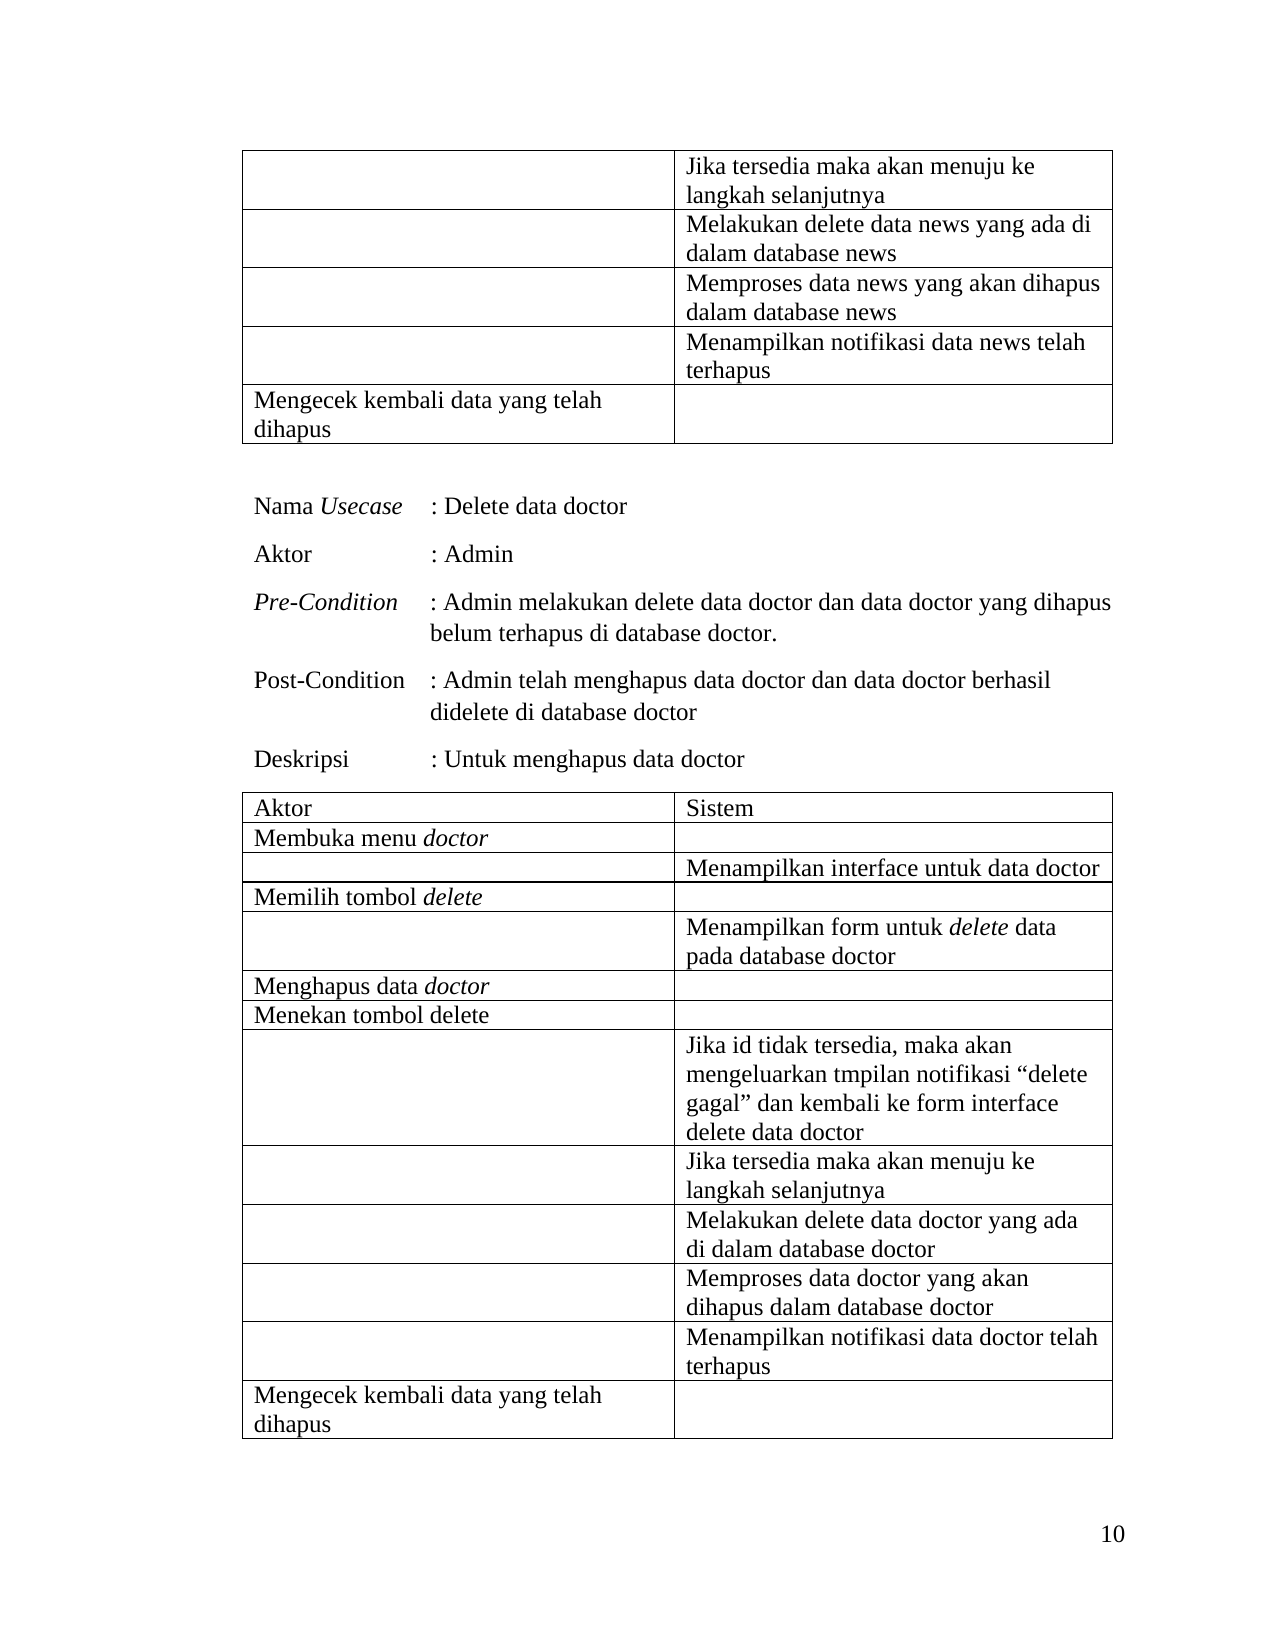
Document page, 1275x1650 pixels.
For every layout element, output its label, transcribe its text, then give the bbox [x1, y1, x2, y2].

table_cell Melakukan delete data doctor yang ada di dalam database doctor [675, 1205, 1112, 1262]
table_cell [675, 1001, 1112, 1029]
table_cell [243, 151, 674, 208]
table_cell Menghapus data doctor [243, 971, 674, 999]
table_cell Mengecek kembali data yang telah dihapus [243, 1381, 674, 1438]
table_cell [243, 912, 674, 970]
table_cell Melakukan delete data news yang ada di dalam database news [675, 210, 1112, 267]
table_cell Jika tersedia maka akan menuju ke langkah selanjutnya [675, 1146, 1112, 1204]
table_header Aktor [243, 793, 674, 822]
table_cell [243, 853, 674, 881]
table_cell [243, 1146, 674, 1204]
table_cell Jika tersedia maka akan menuju ke langkah selanjutnya [675, 151, 1112, 208]
text Post-Condition : Admin telah menghapus data doctor dan data doctor berhasil didelete di database doctor [253, 666, 1125, 725]
table_cell [675, 971, 1112, 999]
table_cell [675, 1381, 1112, 1438]
table_cell Memilih tombol delete [243, 883, 674, 911]
table_cell Menampilkan notifikasi data doctor telah terhapus [675, 1322, 1112, 1379]
table_cell Memproses data news yang akan dihapus dalam database news [675, 268, 1112, 326]
table_cell [243, 1264, 674, 1321]
table_cell Menampilkan interface untuk data doctor [675, 853, 1112, 881]
table_cell Menekan tombol delete [243, 1001, 674, 1029]
table_cell [243, 327, 674, 384]
table_cell [675, 823, 1112, 852]
table_cell [243, 1030, 674, 1145]
table_cell Menampilkan form untuk delete data pada database doctor [675, 912, 1112, 970]
table_cell [243, 268, 674, 326]
text Pre-Condition : Admin melakukan delete data doctor dan data doctor yang dihapus belum terhapus di database doctor. [253, 587, 1125, 647]
text Deskripsi : Untuk menghapus data doctor [253, 744, 1125, 773]
text Aktor : Admin [253, 539, 1125, 568]
table_cell [243, 210, 674, 267]
text Nama Usecase : Delete data doctor [253, 491, 1125, 520]
table_cell [243, 1322, 674, 1379]
table_cell [675, 385, 1112, 443]
table_header Sistem [675, 793, 1112, 822]
table_cell Memproses data doctor yang akan dihapus dalam database doctor [675, 1264, 1112, 1321]
table_cell Menampilkan notifikasi data news telah terhapus [675, 327, 1112, 384]
table_cell Jika id tidak tersedia, maka akan mengeluarkan tmpilan notifikasi “delete gagal” dan kembali ke form interface delete data doctor [675, 1030, 1112, 1145]
table_cell [243, 1205, 674, 1262]
table_cell Mengecek kembali data yang telah dihapus [243, 385, 674, 443]
table_cell [675, 883, 1112, 911]
table_cell Membuka menu doctor [243, 823, 674, 852]
